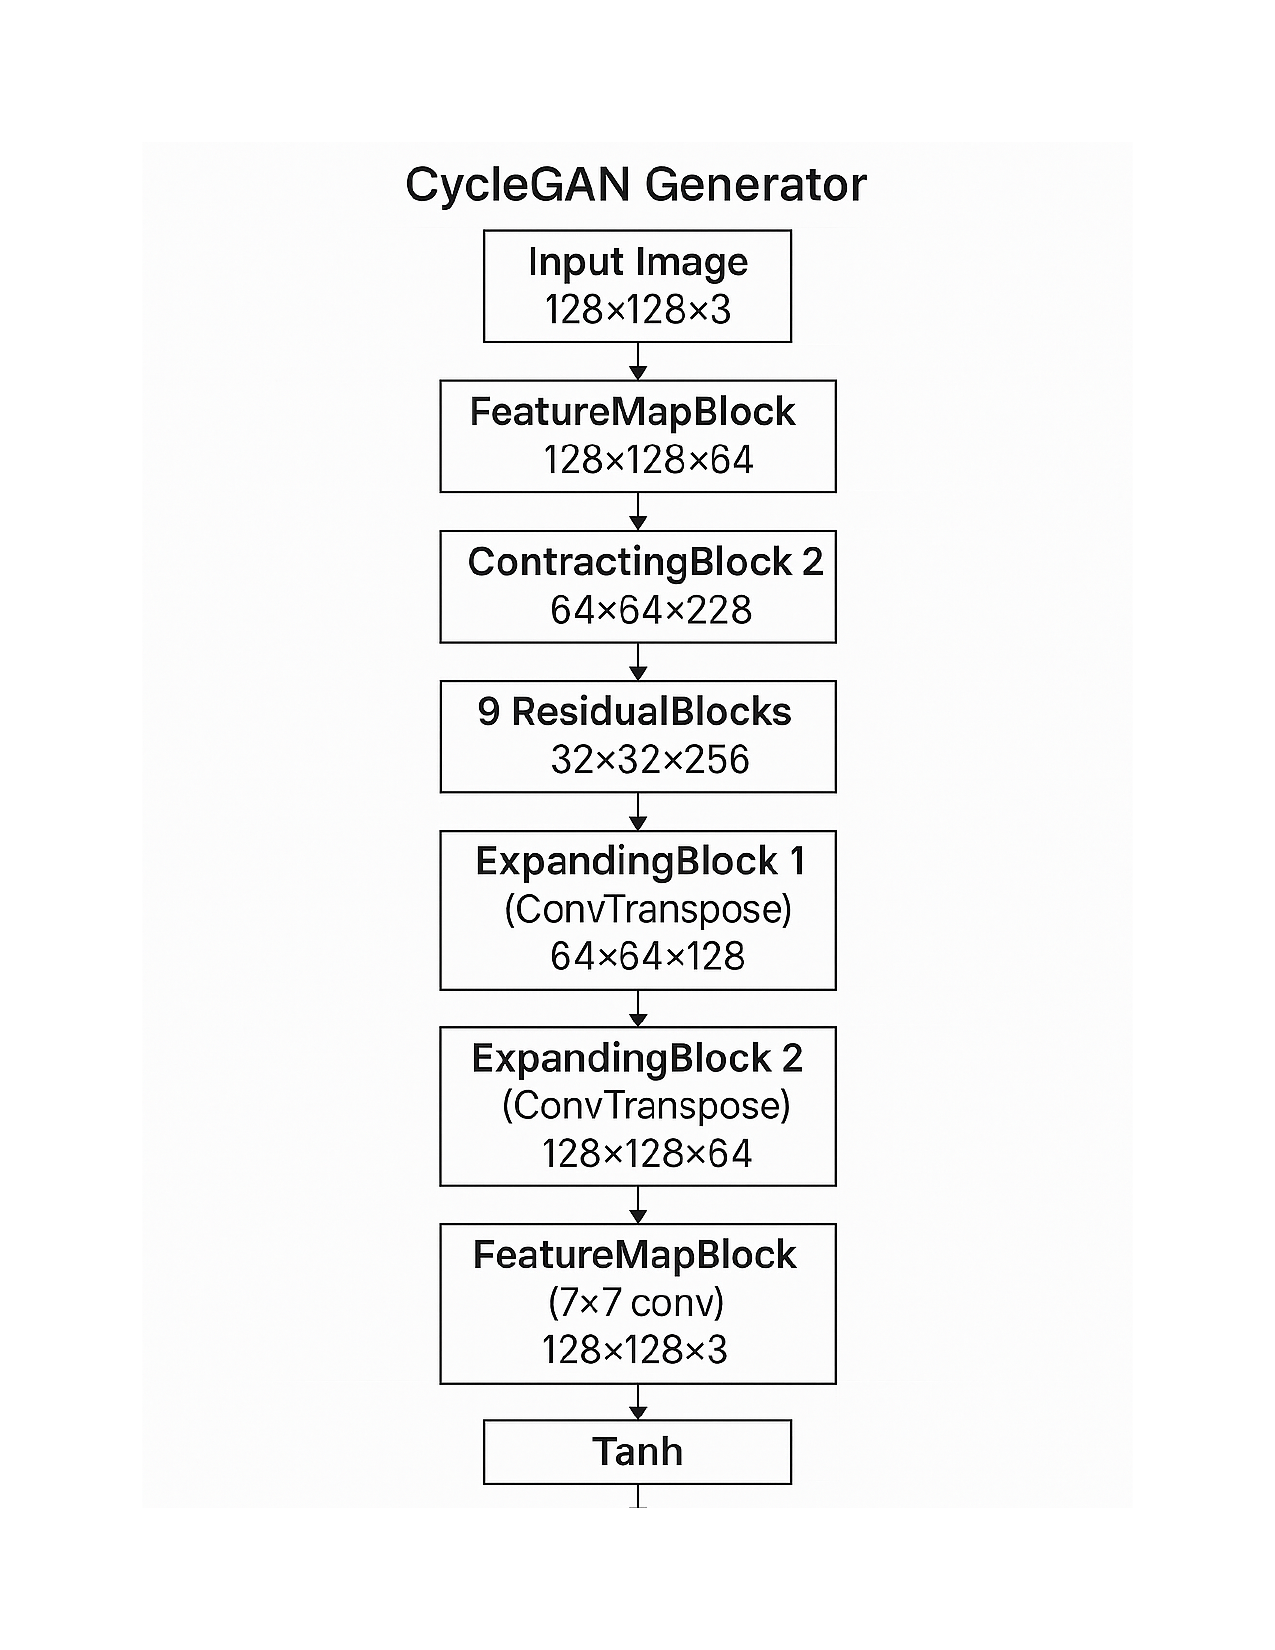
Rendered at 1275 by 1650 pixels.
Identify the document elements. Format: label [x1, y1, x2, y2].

picture [142, 142, 1133, 1508]
